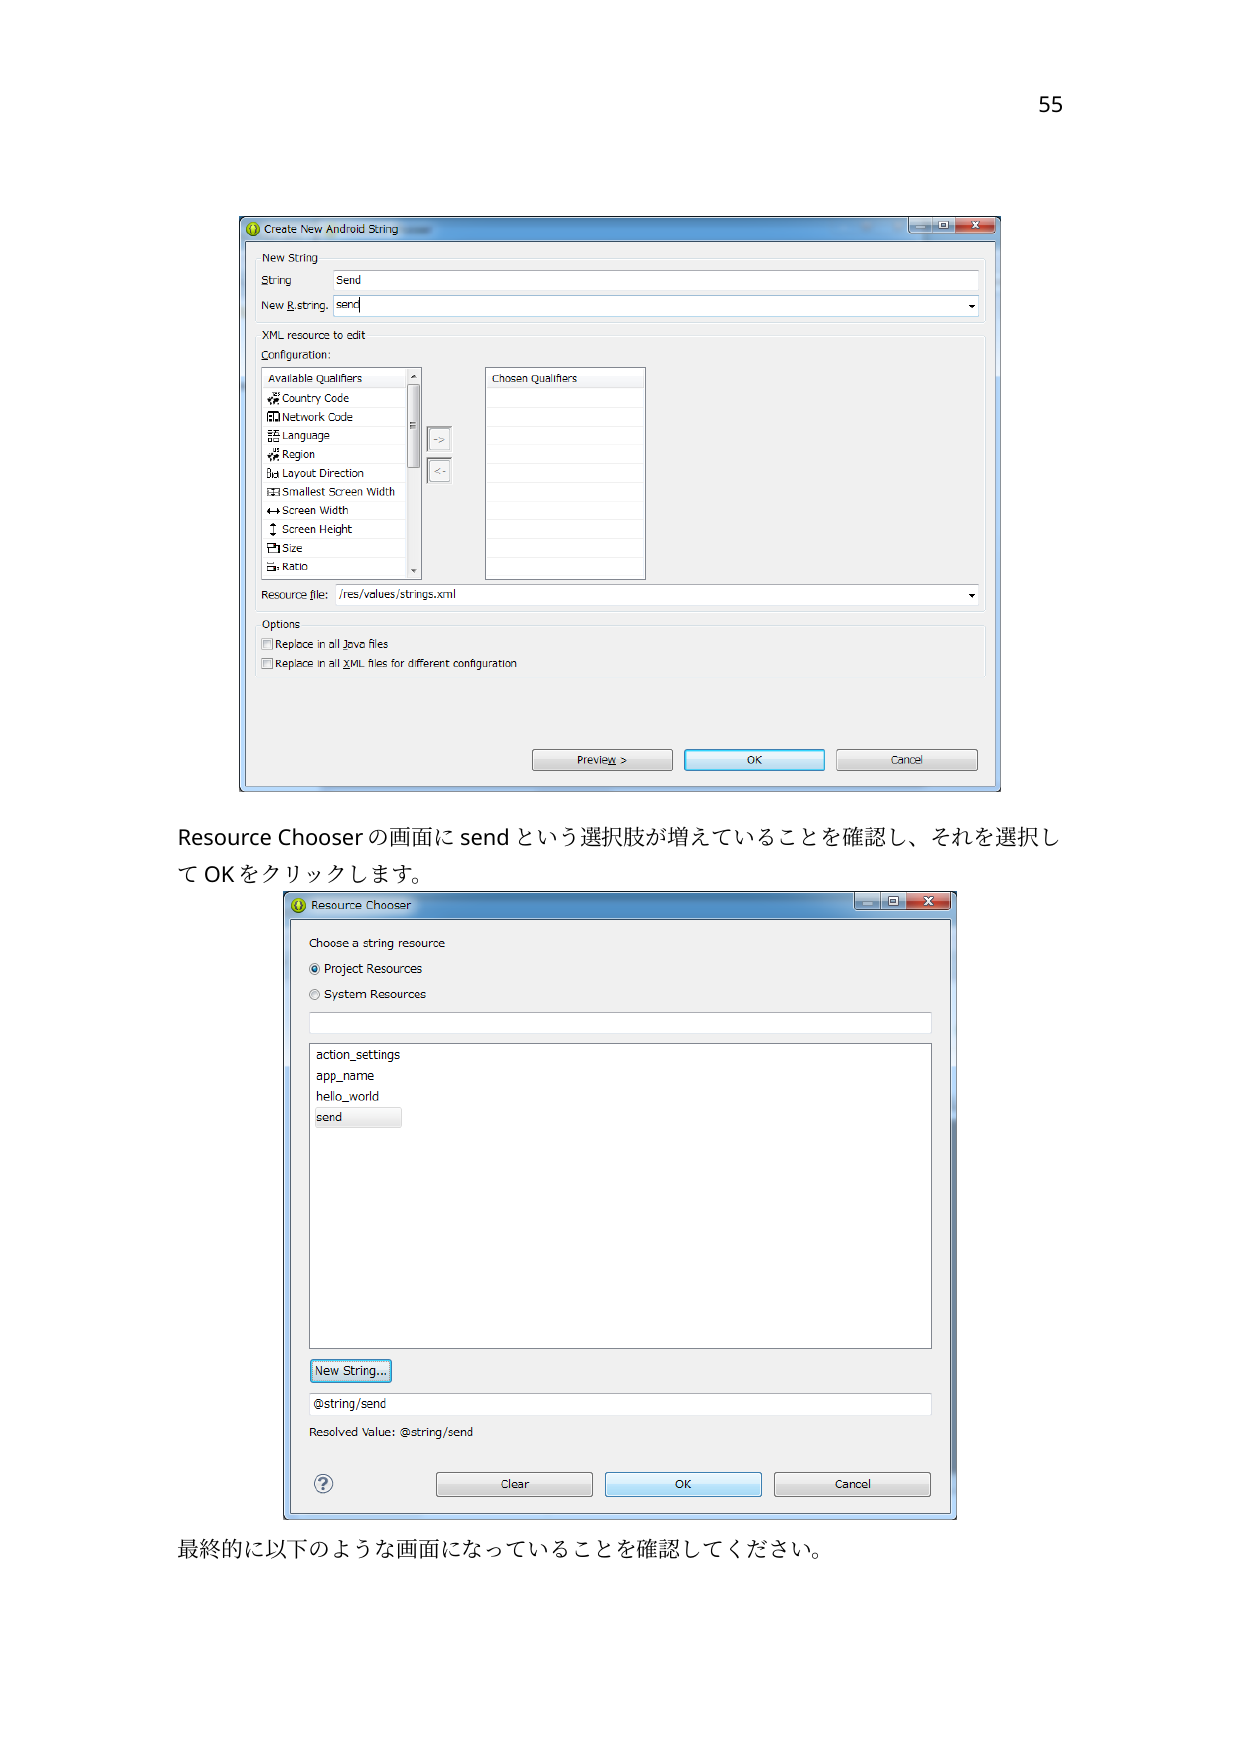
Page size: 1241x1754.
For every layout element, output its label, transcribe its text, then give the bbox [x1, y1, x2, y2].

picture [239, 216, 1001, 792]
text 最終的に以下のような画面になっていることを確認してください。 [177, 1529, 1063, 1567]
picture [283, 891, 957, 1520]
text Resource Chooserの画面にsendという選択肢が増えていることを確認し、それを選択してOKをクリックします。 [177, 817, 1063, 892]
